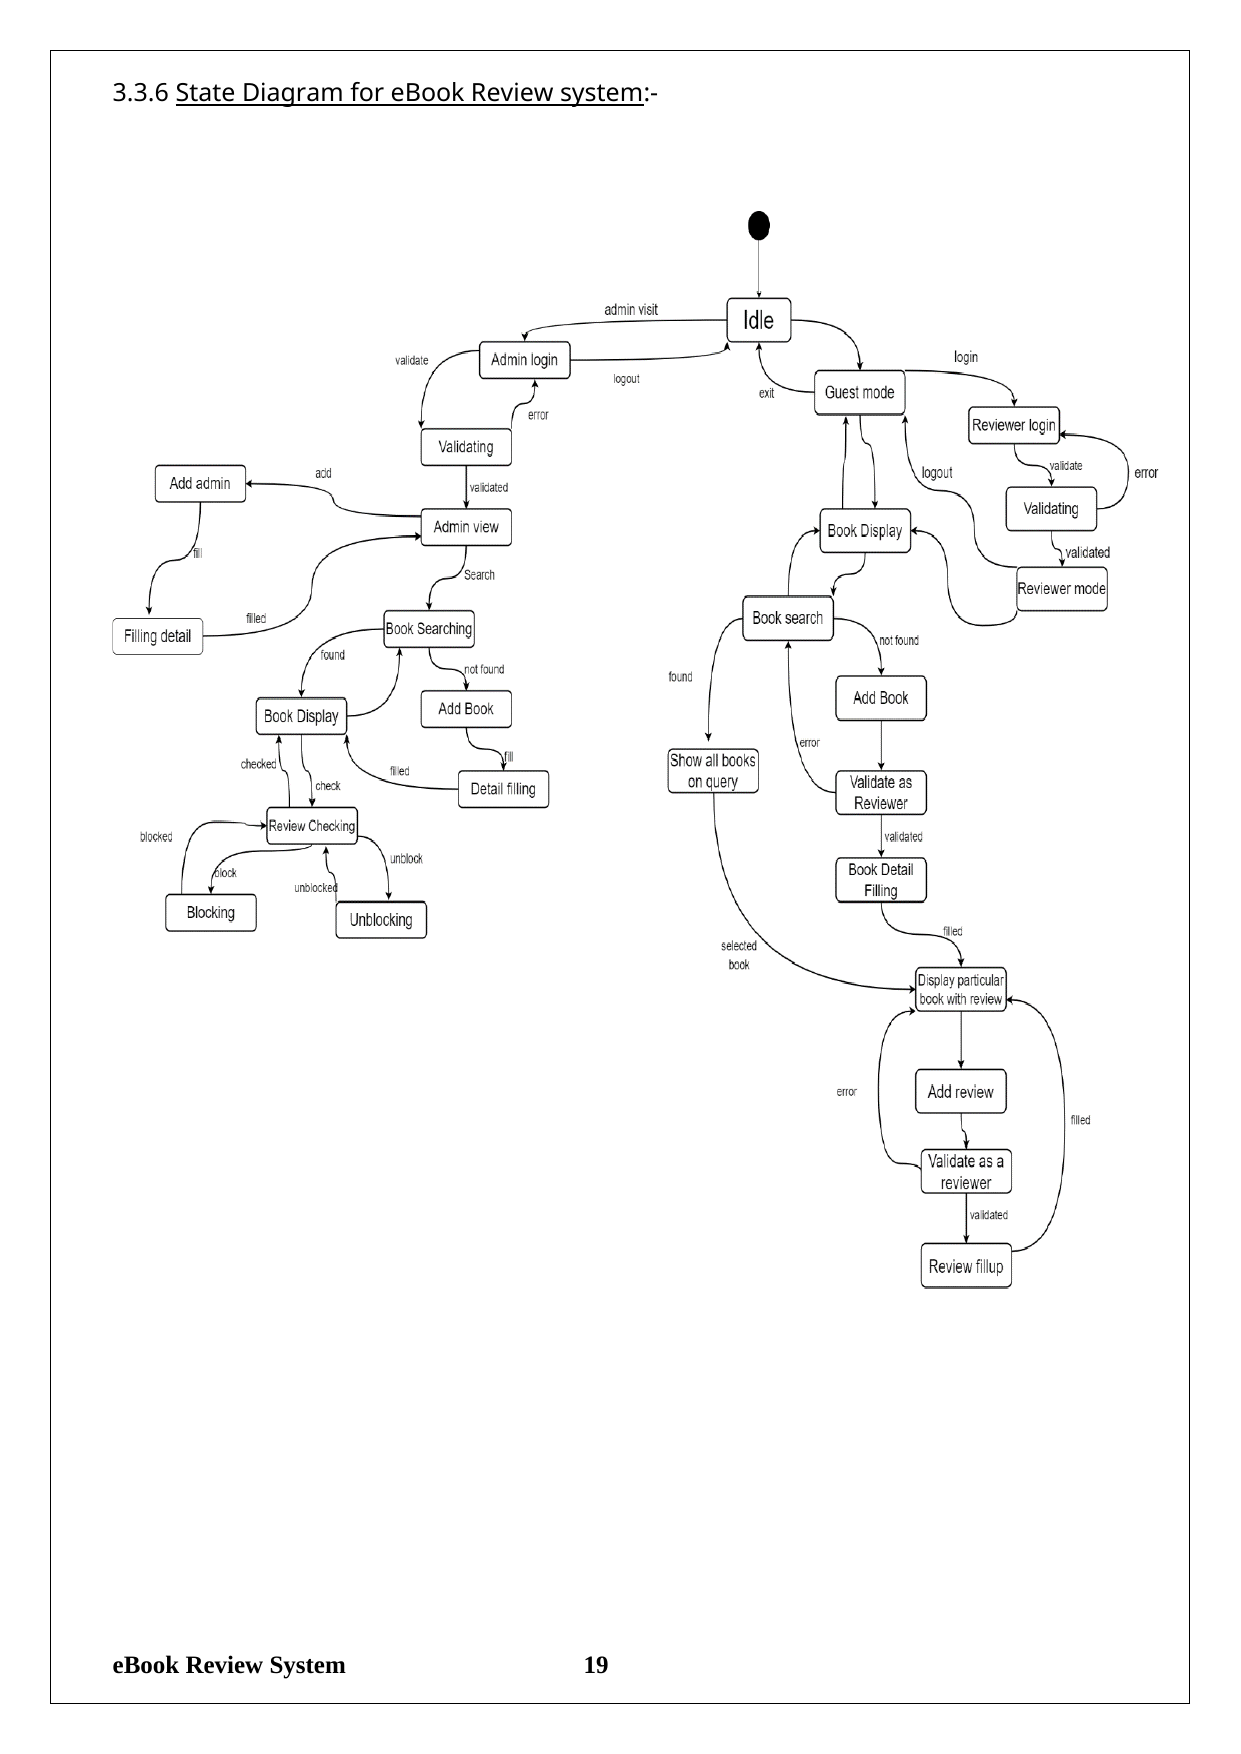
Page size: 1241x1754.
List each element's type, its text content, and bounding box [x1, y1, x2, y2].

picture [112, 211, 1171, 1289]
text 3.3.6 State Diagram for eBook Review system:- [112, 75, 1162, 109]
